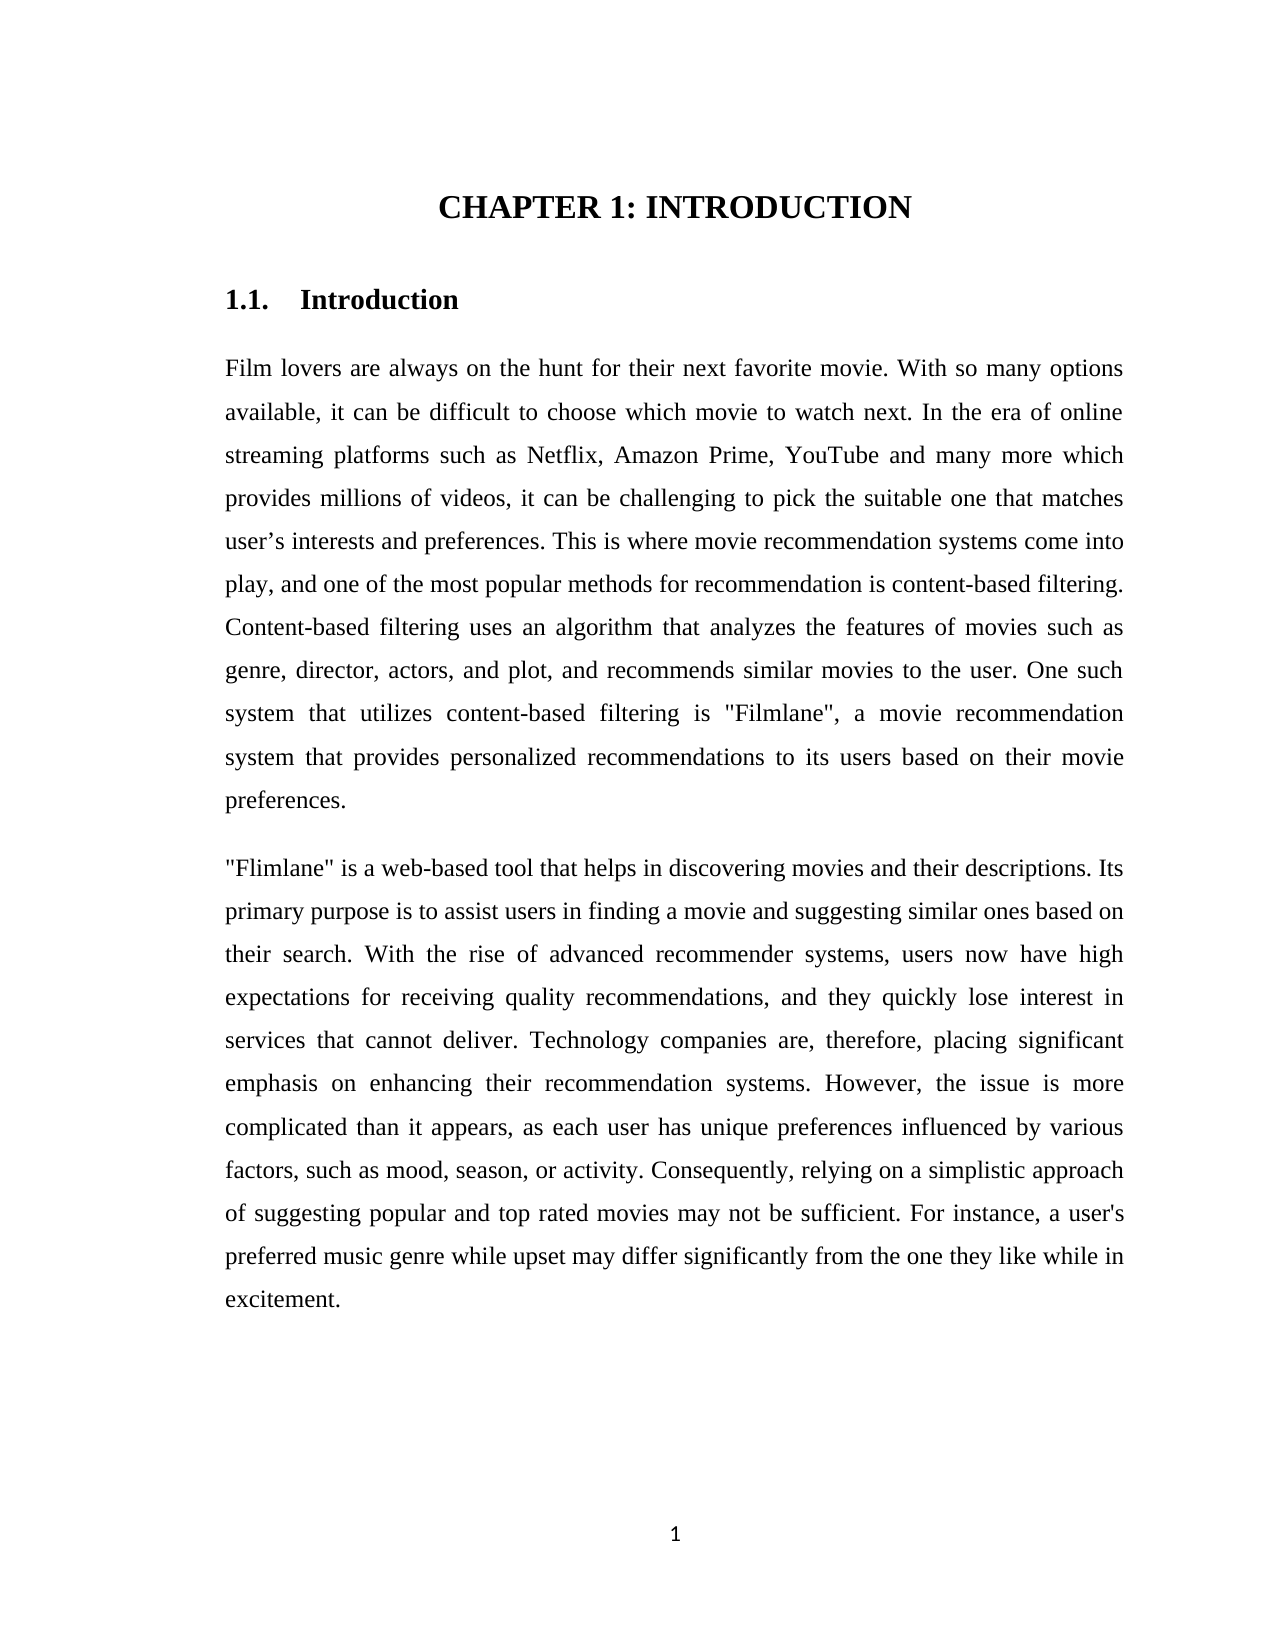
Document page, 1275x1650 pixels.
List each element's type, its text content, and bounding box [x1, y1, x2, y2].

subtitle Introduction [225, 282, 1125, 316]
text "Flimlane" is a web-based tool that helps in discovering movies and their descriptions. Its primary purpose is to assist users in finding a movie and suggesting similar ones based on their search. With the rise of advanced recommender systems, users now have high expectations for receiving quality recommendations, and they quickly lose interest in services that cannot deliver. Technology companies are, therefore, placing significant emphasis on enhancing their recommendation systems. However, the issue is more complicated than it appears, as each user has unique preferences influenced by various factors, such as mood, season, or activity. Consequently, relying on a simplistic approach of suggesting popular and top rated movies may not be sufficient. For instance, a user's preferred music genre while upset may differ significantly from the one they like while in excitement. [225, 853, 1125, 1313]
text Film lovers are always on the hunt for their next favorite movie. With so many options available, it can be difficult to choose which movie to watch next. In the era of online streaming platforms such as Netflix, Amazon Prime, YouTube and many more which provides millions of videos, it can be challenging to pick the suitable one that matches user’s interests and preferences. This is where movie recommendation systems come into play, and one of the most popular methods for recommendation is content-based filtering. Content-based filtering uses an algorithm that analyzes the features of movies such as genre, director, actors, and plot, and recommends similar movies to the user. One such system that utilizes content-based filtering is "Filmlane", a movie recommendation system that provides personalized recommendations to its users based on their movie preferences. [225, 353, 1125, 813]
subtitle CHAPTER 1: INTRODUCTION [225, 187, 1125, 226]
